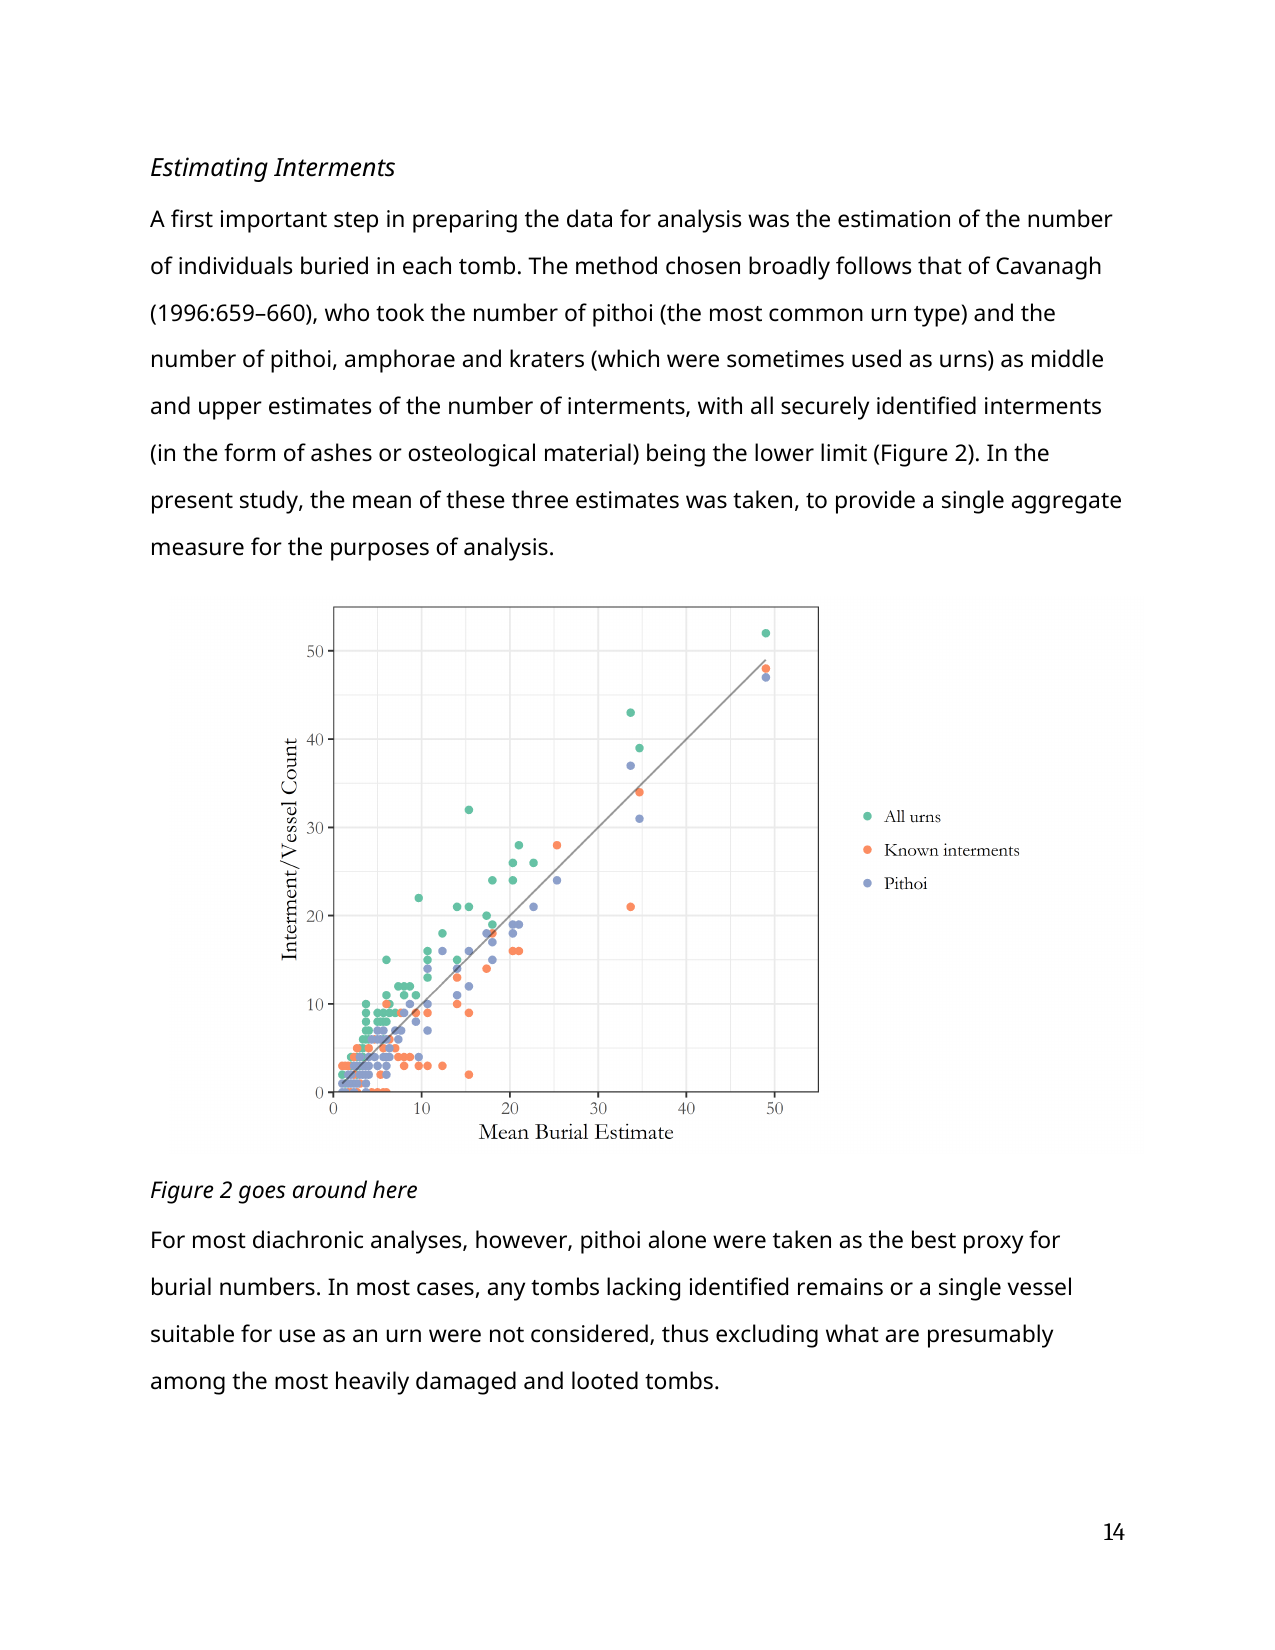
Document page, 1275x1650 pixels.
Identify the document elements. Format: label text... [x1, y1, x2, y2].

text For most diachronic analyses, however, pithoi alone were taken as the best proxy for burial numbers. In most cases, any tombs lacking identified remains or a single vessel suitable for use as an urn were not considered, thus excluding what are presumably among the most heavily damaged and looted tombs. [150, 1224, 1125, 1396]
text A first important step in preparing the data for analysis was the estimation of the number of individuals buried in each tomb. The method chosen broadly follows that of Cavanagh (1996:659–660), who took the number of pithoi (the most common urn type) and the number of pithoi, amphorae and kraters (which were sometimes used as urns) as middle and upper estimates of the number of interments, with all securely identified interments (in the form of ashes or osteological material) being the lower limit (Figure 2). In the present study, the mean of these three estimates was taken, to provide a single aggregate measure for the purposes of analysis. [150, 203, 1125, 562]
subtitle Estimating Interments [150, 150, 1125, 184]
text Figure 2 goes around here [150, 1174, 1125, 1206]
picture [168, 596, 1144, 1154]
